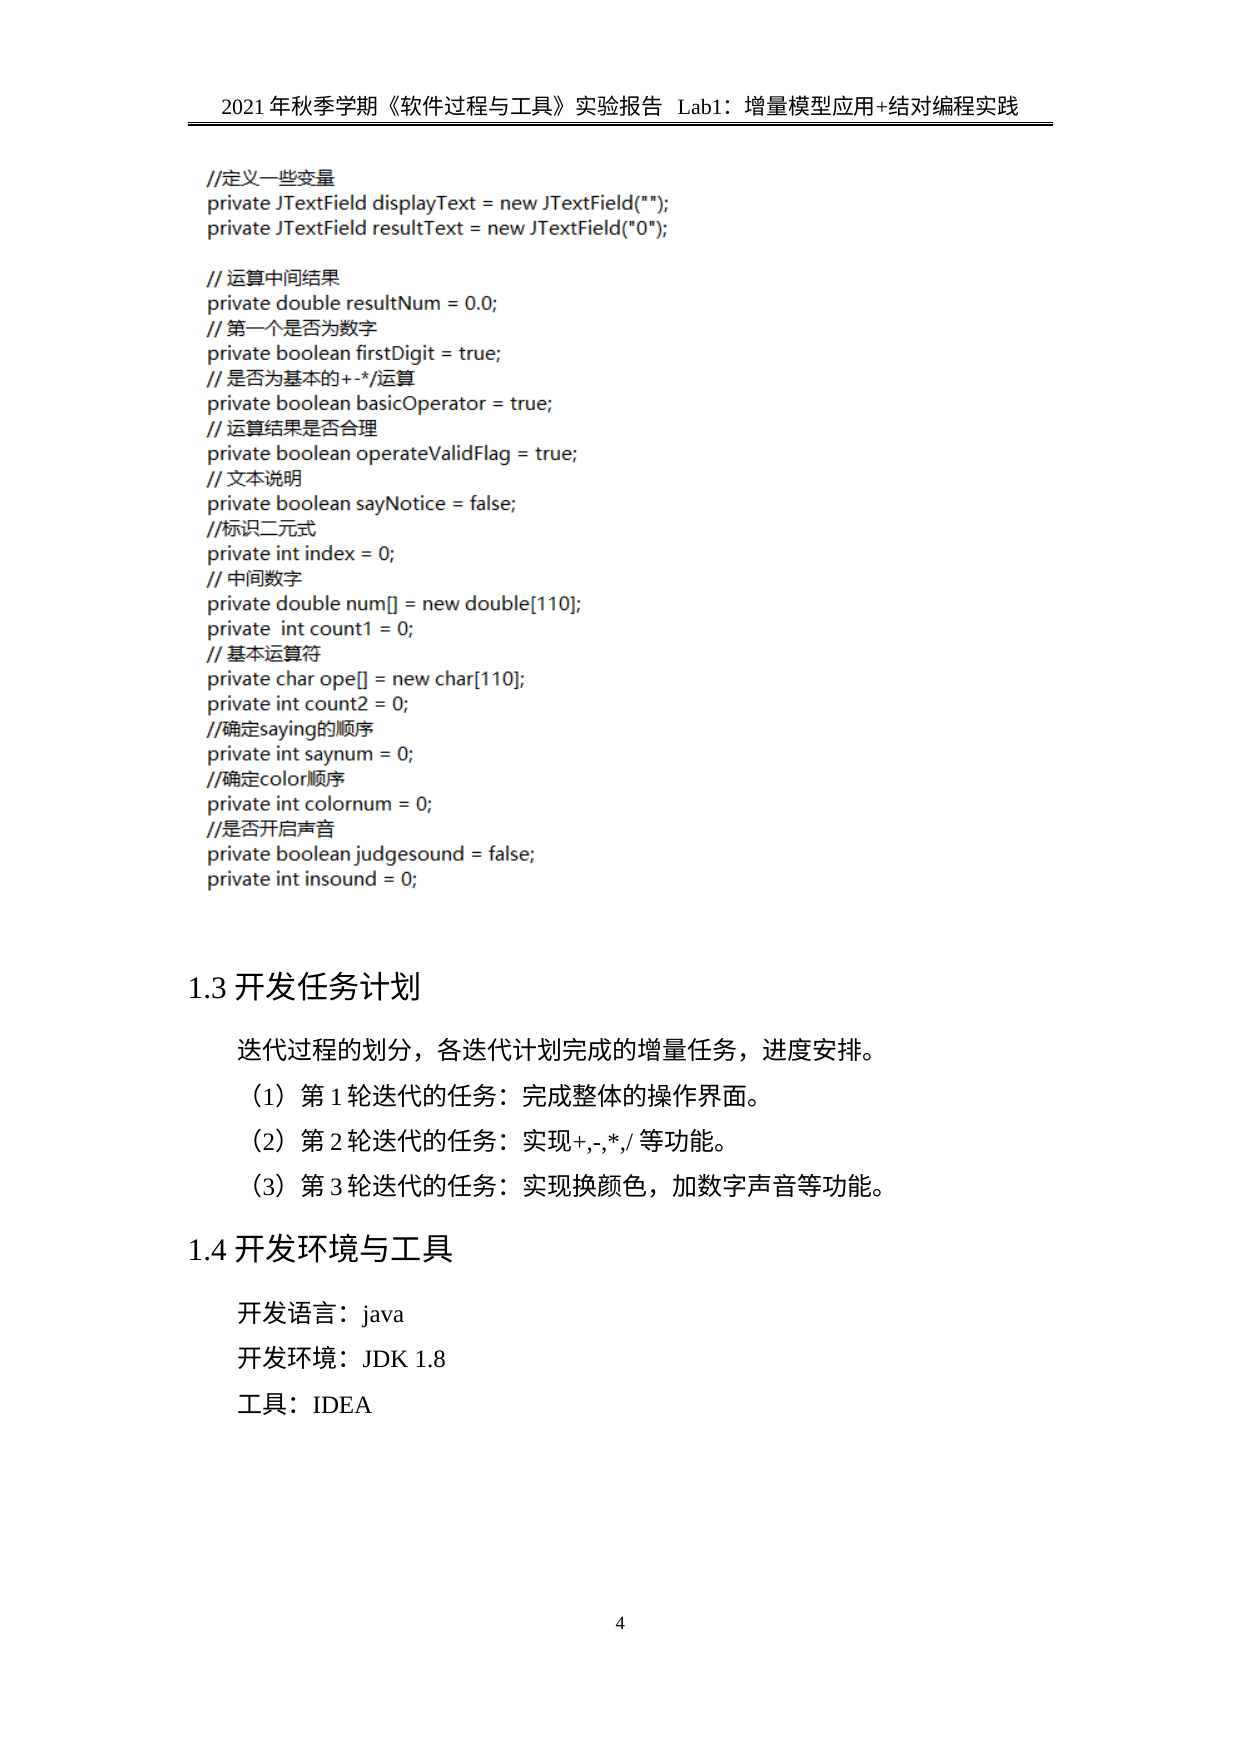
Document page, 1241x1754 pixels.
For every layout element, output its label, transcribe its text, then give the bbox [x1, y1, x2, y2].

text （2）第2轮迭代的任务：实现+,-,*,/ 等功能。 [187, 1121, 1053, 1158]
text 开发环境：JDK 1.8 [187, 1339, 1053, 1375]
text 开发语言：java [187, 1293, 1053, 1330]
subtitle 开发任务计划 [187, 962, 1053, 1007]
text （1）第1轮迭代的任务：完成整体的操作界面。 [187, 1076, 1053, 1112]
text 工具：IDEA [187, 1384, 1053, 1420]
picture [187, 162, 973, 907]
text 迭代过程的划分，各迭代计划完成的增量任务，进度安排。 [187, 1031, 1053, 1067]
subtitle 开发环境与工具 [187, 1224, 1053, 1270]
text （3）第3轮迭代的任务：实现换颜色，加数字声音等功能。 [187, 1167, 1053, 1203]
